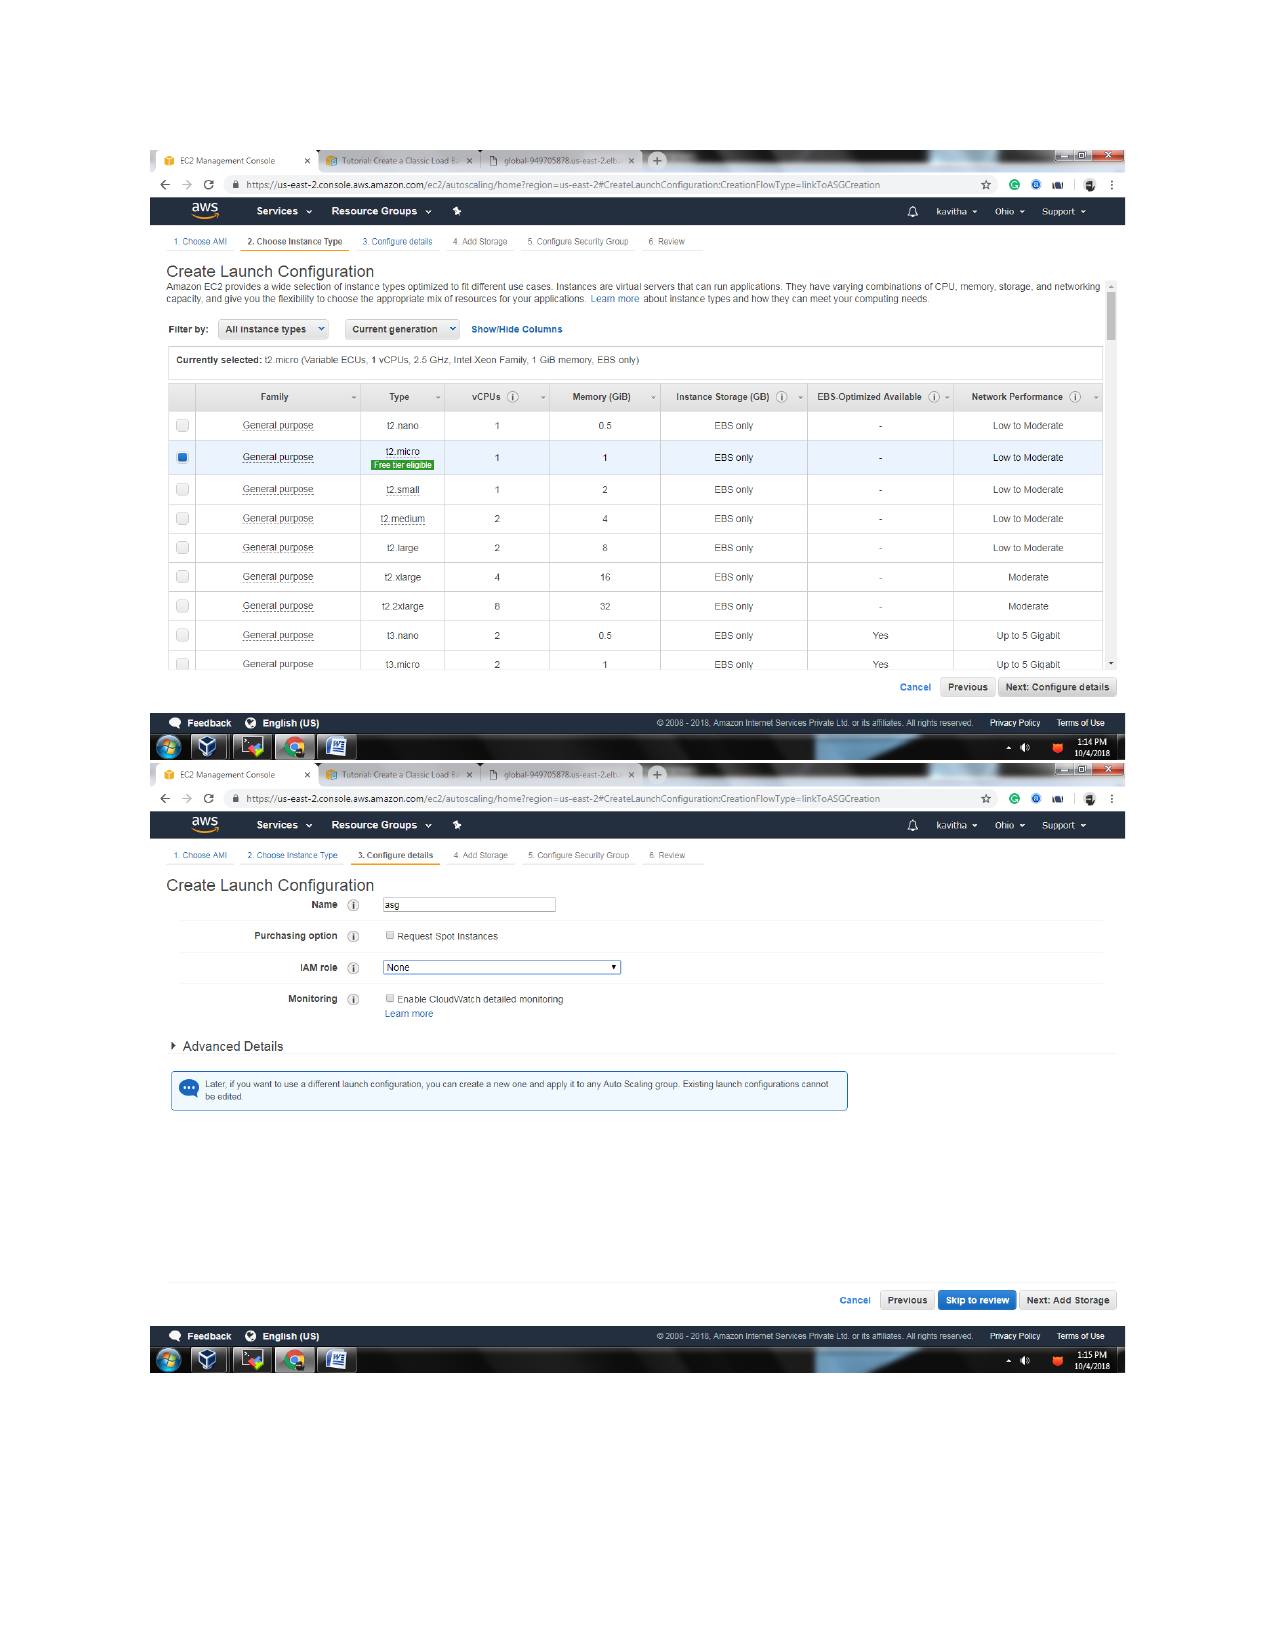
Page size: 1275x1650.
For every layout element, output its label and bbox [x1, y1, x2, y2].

picture [150, 150, 1125, 760]
picture [150, 763, 1125, 1373]
